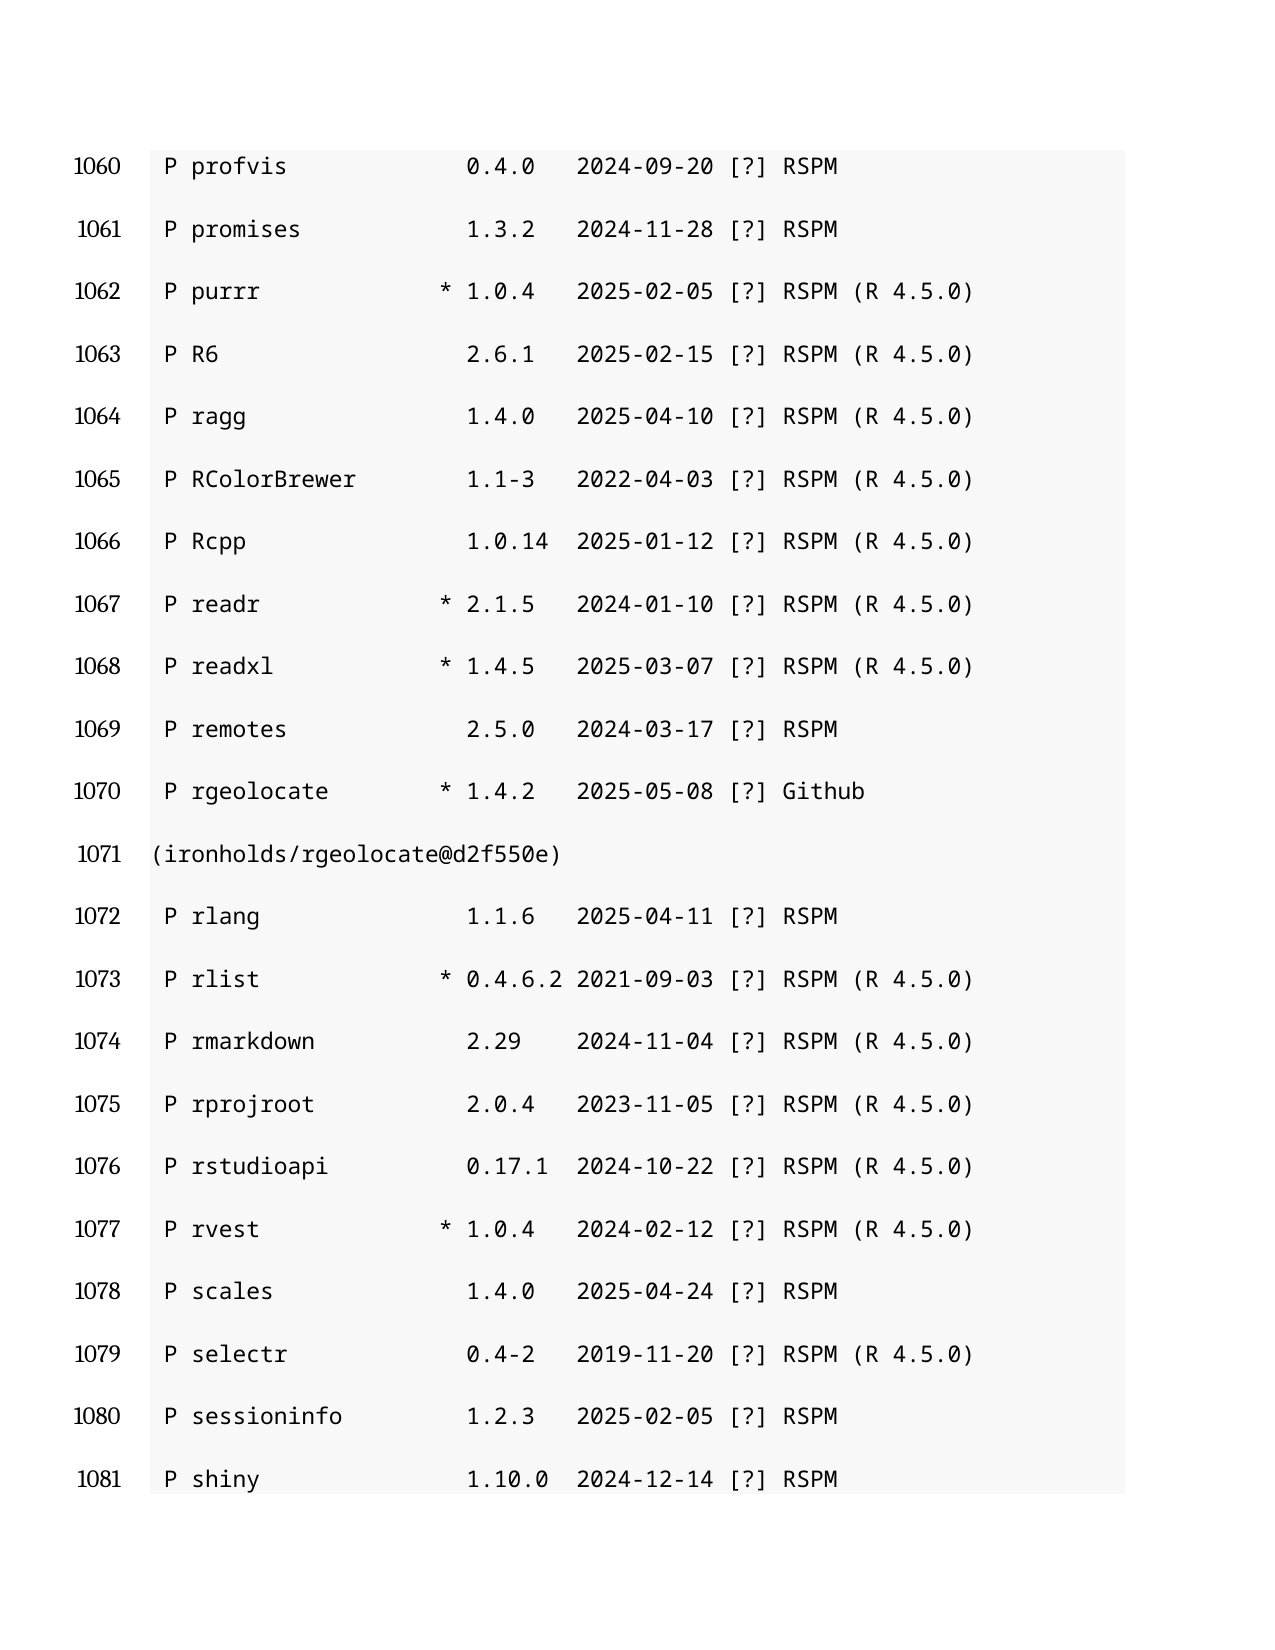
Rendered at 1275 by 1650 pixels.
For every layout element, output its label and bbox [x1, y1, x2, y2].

text [150, 150, 1125, 1494]
